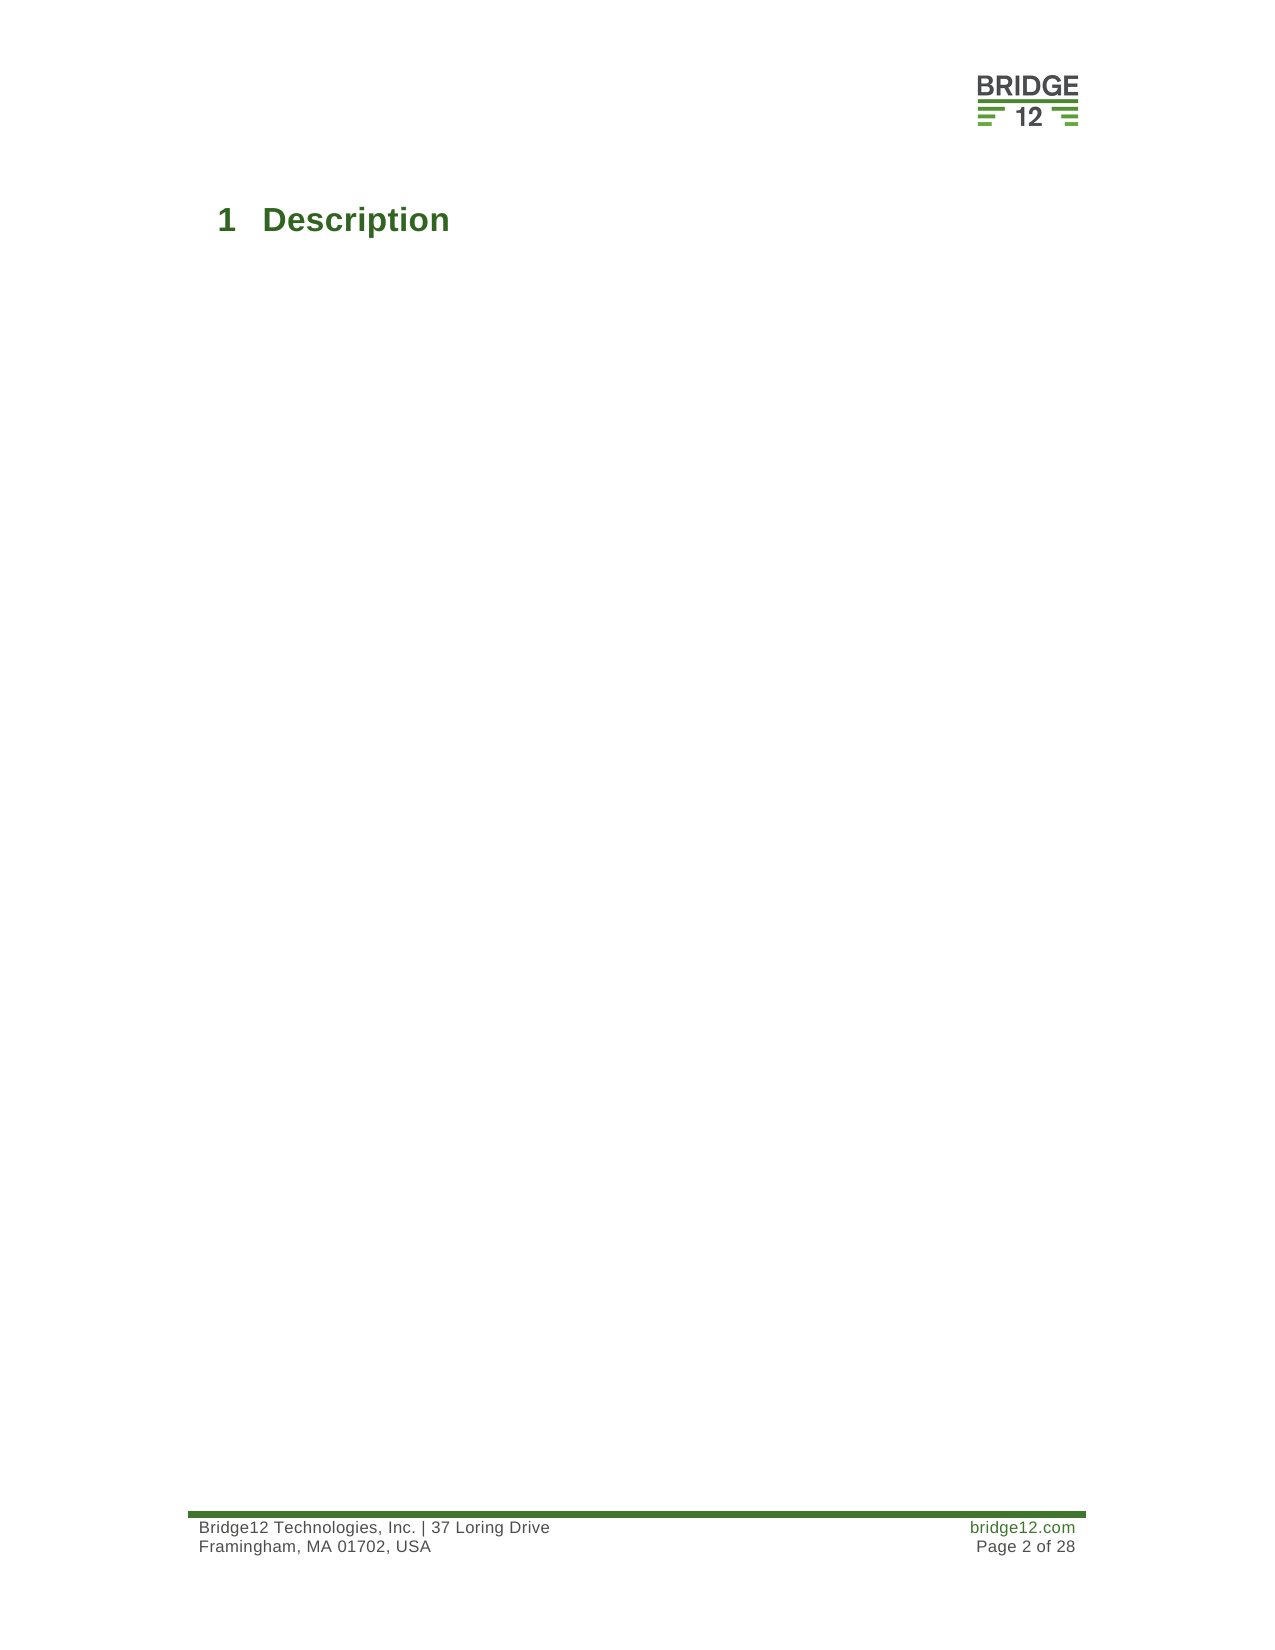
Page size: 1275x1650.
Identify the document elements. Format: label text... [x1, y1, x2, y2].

picture [977, 75, 1079, 126]
subtitle Description [217, 200, 1087, 239]
